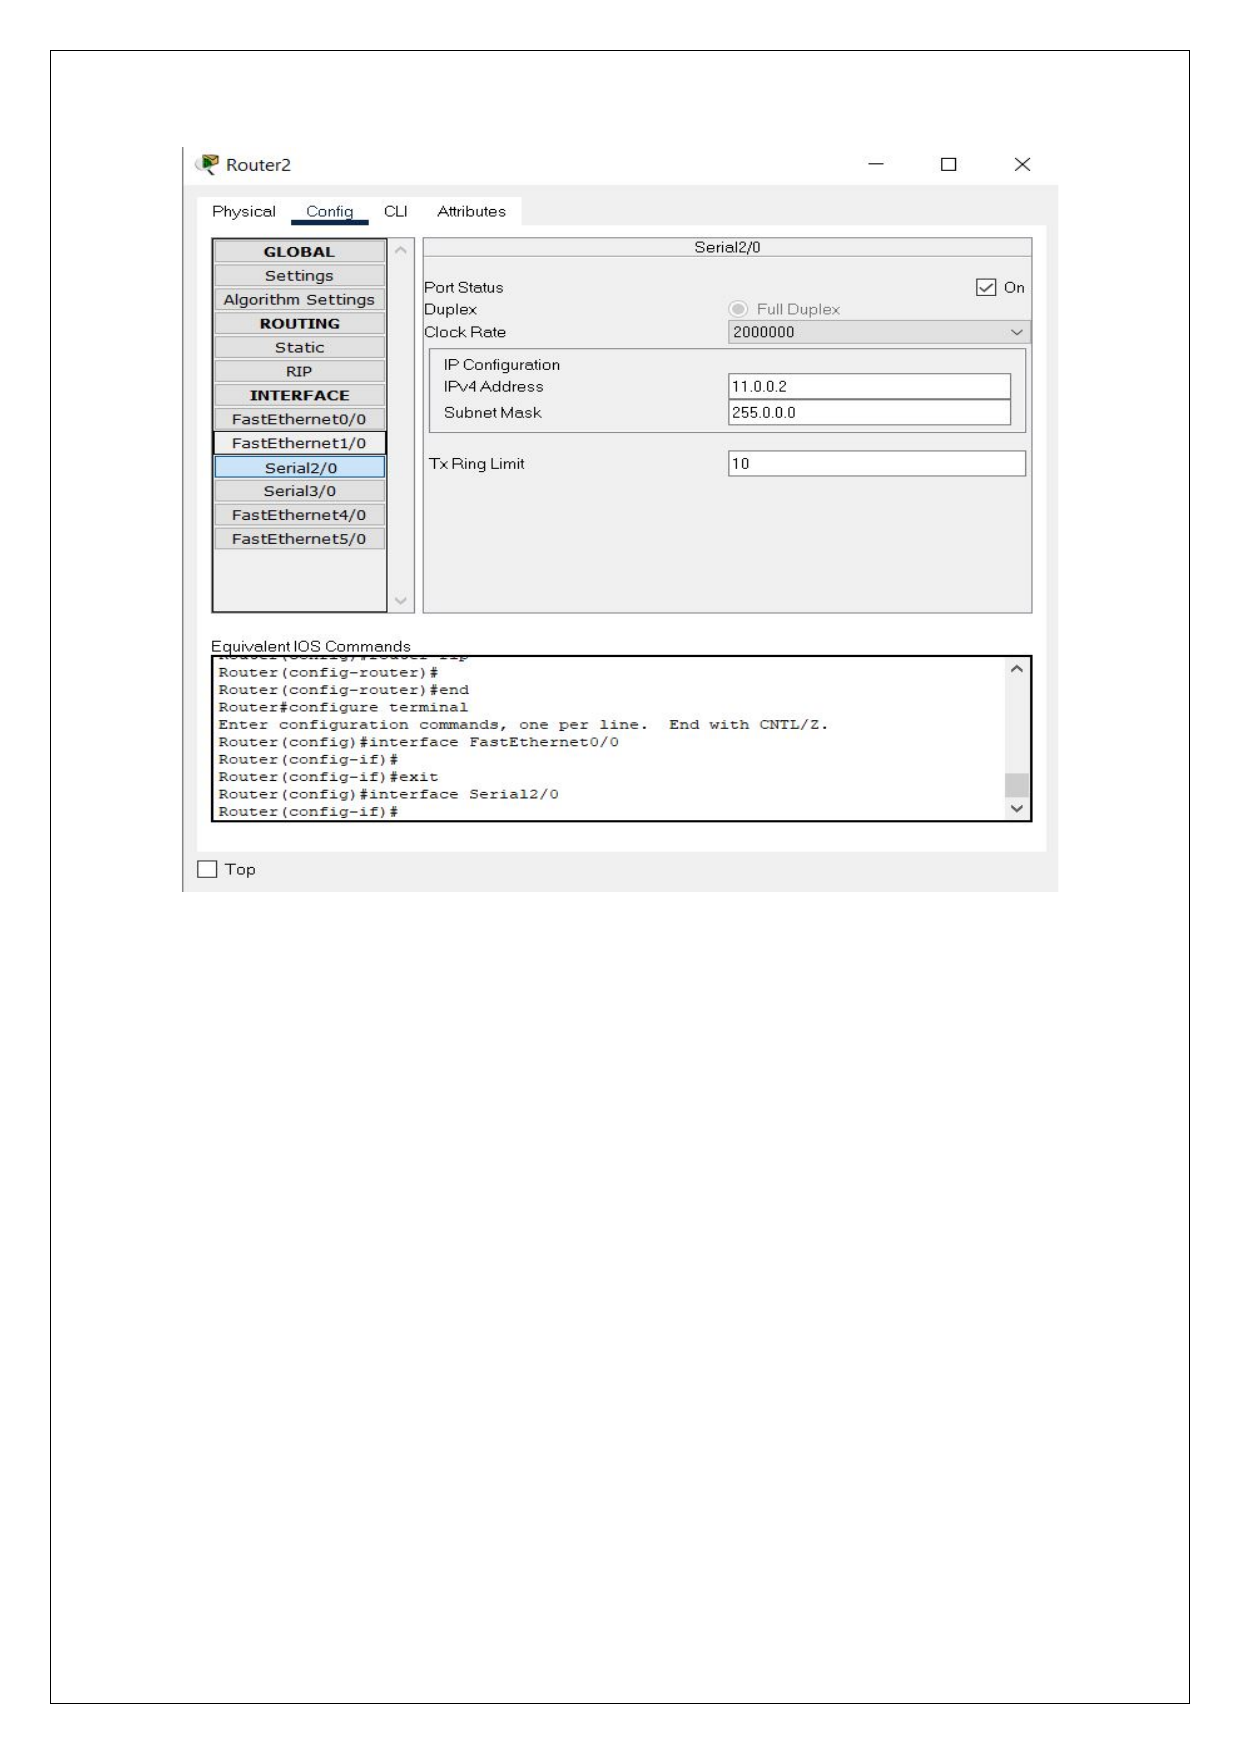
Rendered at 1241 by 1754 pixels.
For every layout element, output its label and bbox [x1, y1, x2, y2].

picture [181, 147, 1059, 892]
